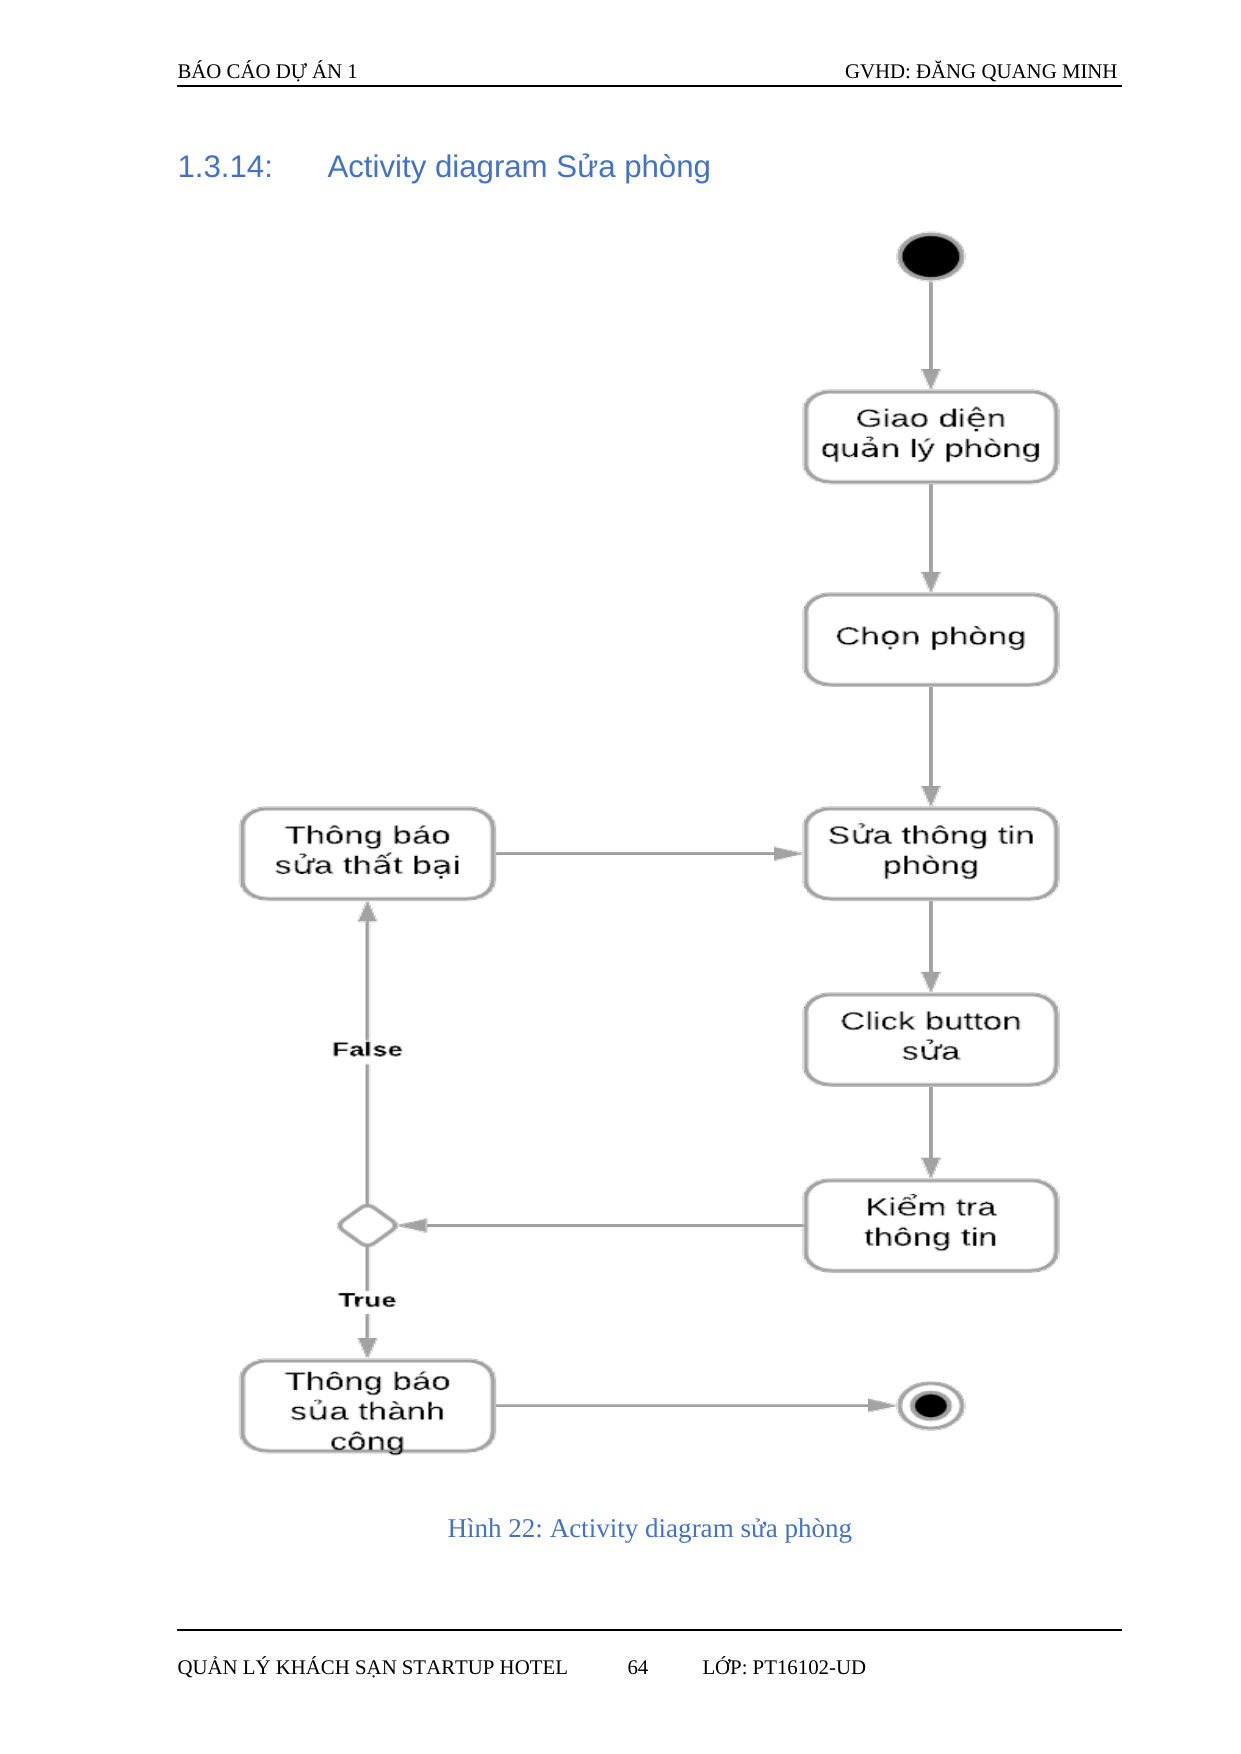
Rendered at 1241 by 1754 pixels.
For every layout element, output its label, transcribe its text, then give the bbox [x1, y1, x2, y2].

subtitle Activity diagram Sửa phòng [177, 148, 1122, 184]
picture [181, 190, 1119, 1496]
text Hình 22: Activity diagram sửa phòng [177, 1512, 1122, 1543]
